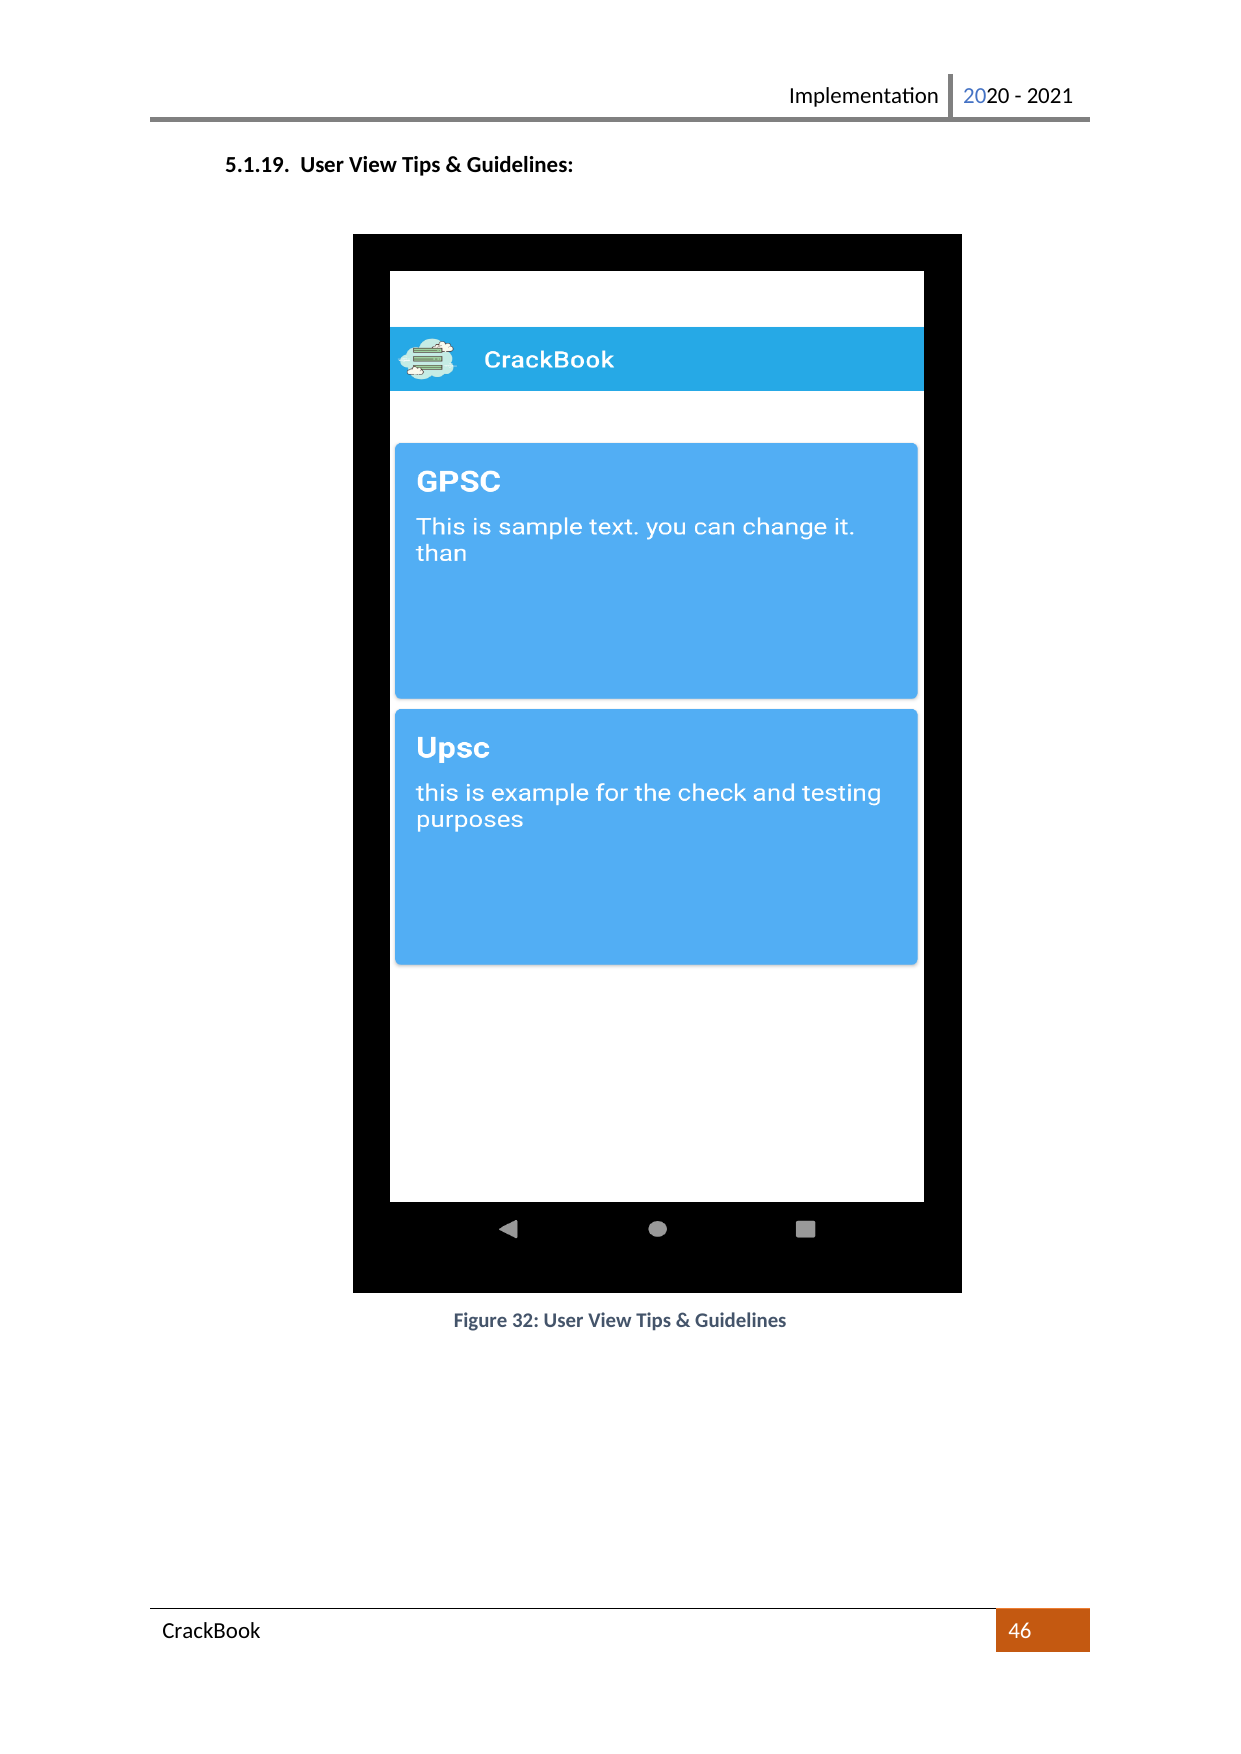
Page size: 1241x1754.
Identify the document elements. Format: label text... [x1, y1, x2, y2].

picture [390, 271, 924, 1256]
text Figure 32: User View Tips & Guidelines [150, 1307, 1090, 1333]
text 5.1.19. User View Tips & Guidelines: [225, 150, 1090, 178]
